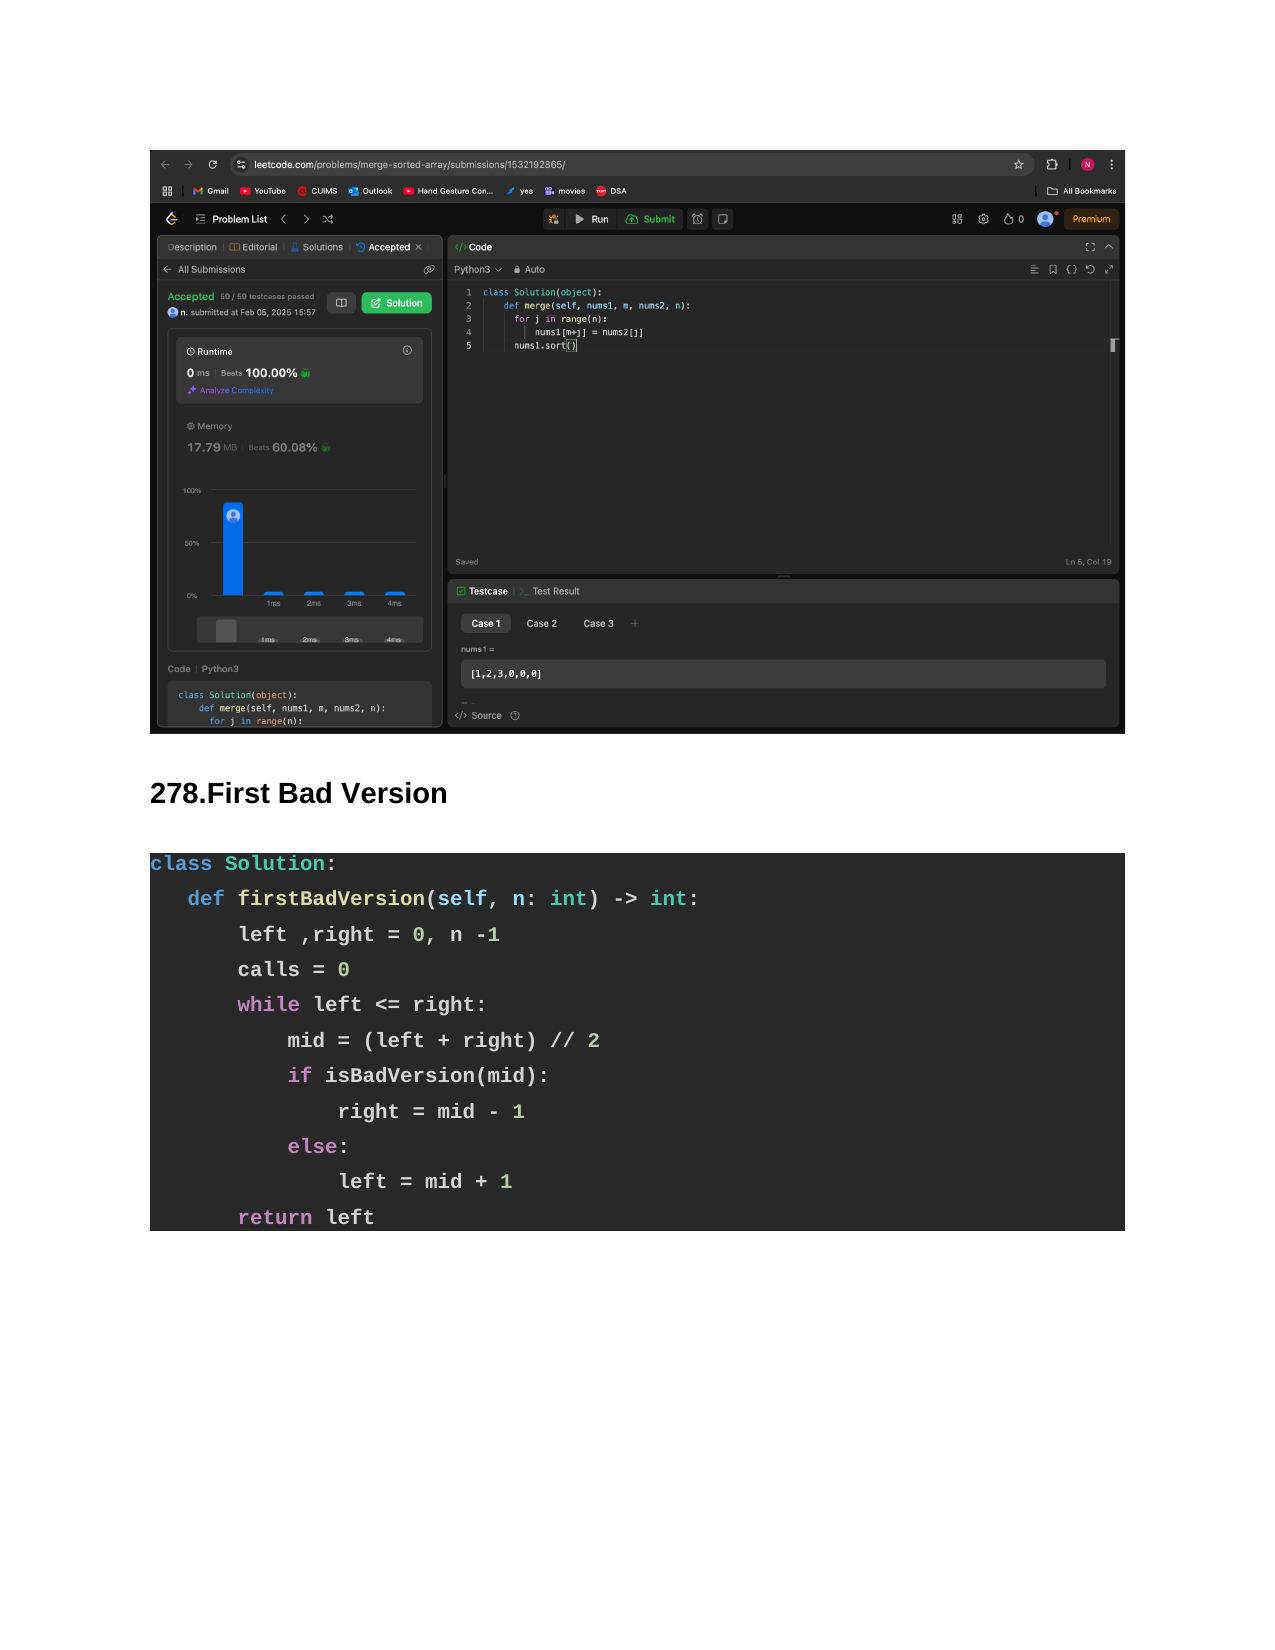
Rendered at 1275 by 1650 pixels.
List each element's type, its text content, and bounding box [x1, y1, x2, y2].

text return left [150, 1207, 1125, 1231]
text if isBadVersion(mid): [150, 1065, 1125, 1089]
text mid = (left + right) // 2 [150, 1030, 1125, 1053]
text else: [150, 1136, 1125, 1160]
text calls = 0 [150, 959, 1125, 983]
text 278.First Bad Version [150, 776, 1125, 809]
text def firstBadVersion(self, n: int) -> int: [150, 888, 1125, 912]
text while left <= right: [150, 994, 1125, 1018]
text left ,right = 0, n -1 [150, 924, 1125, 947]
picture [150, 150, 1125, 734]
text right = mid - 1 [150, 1101, 1125, 1124]
text left = mid + 1 [150, 1172, 1125, 1195]
text class Solution: [150, 853, 1125, 876]
